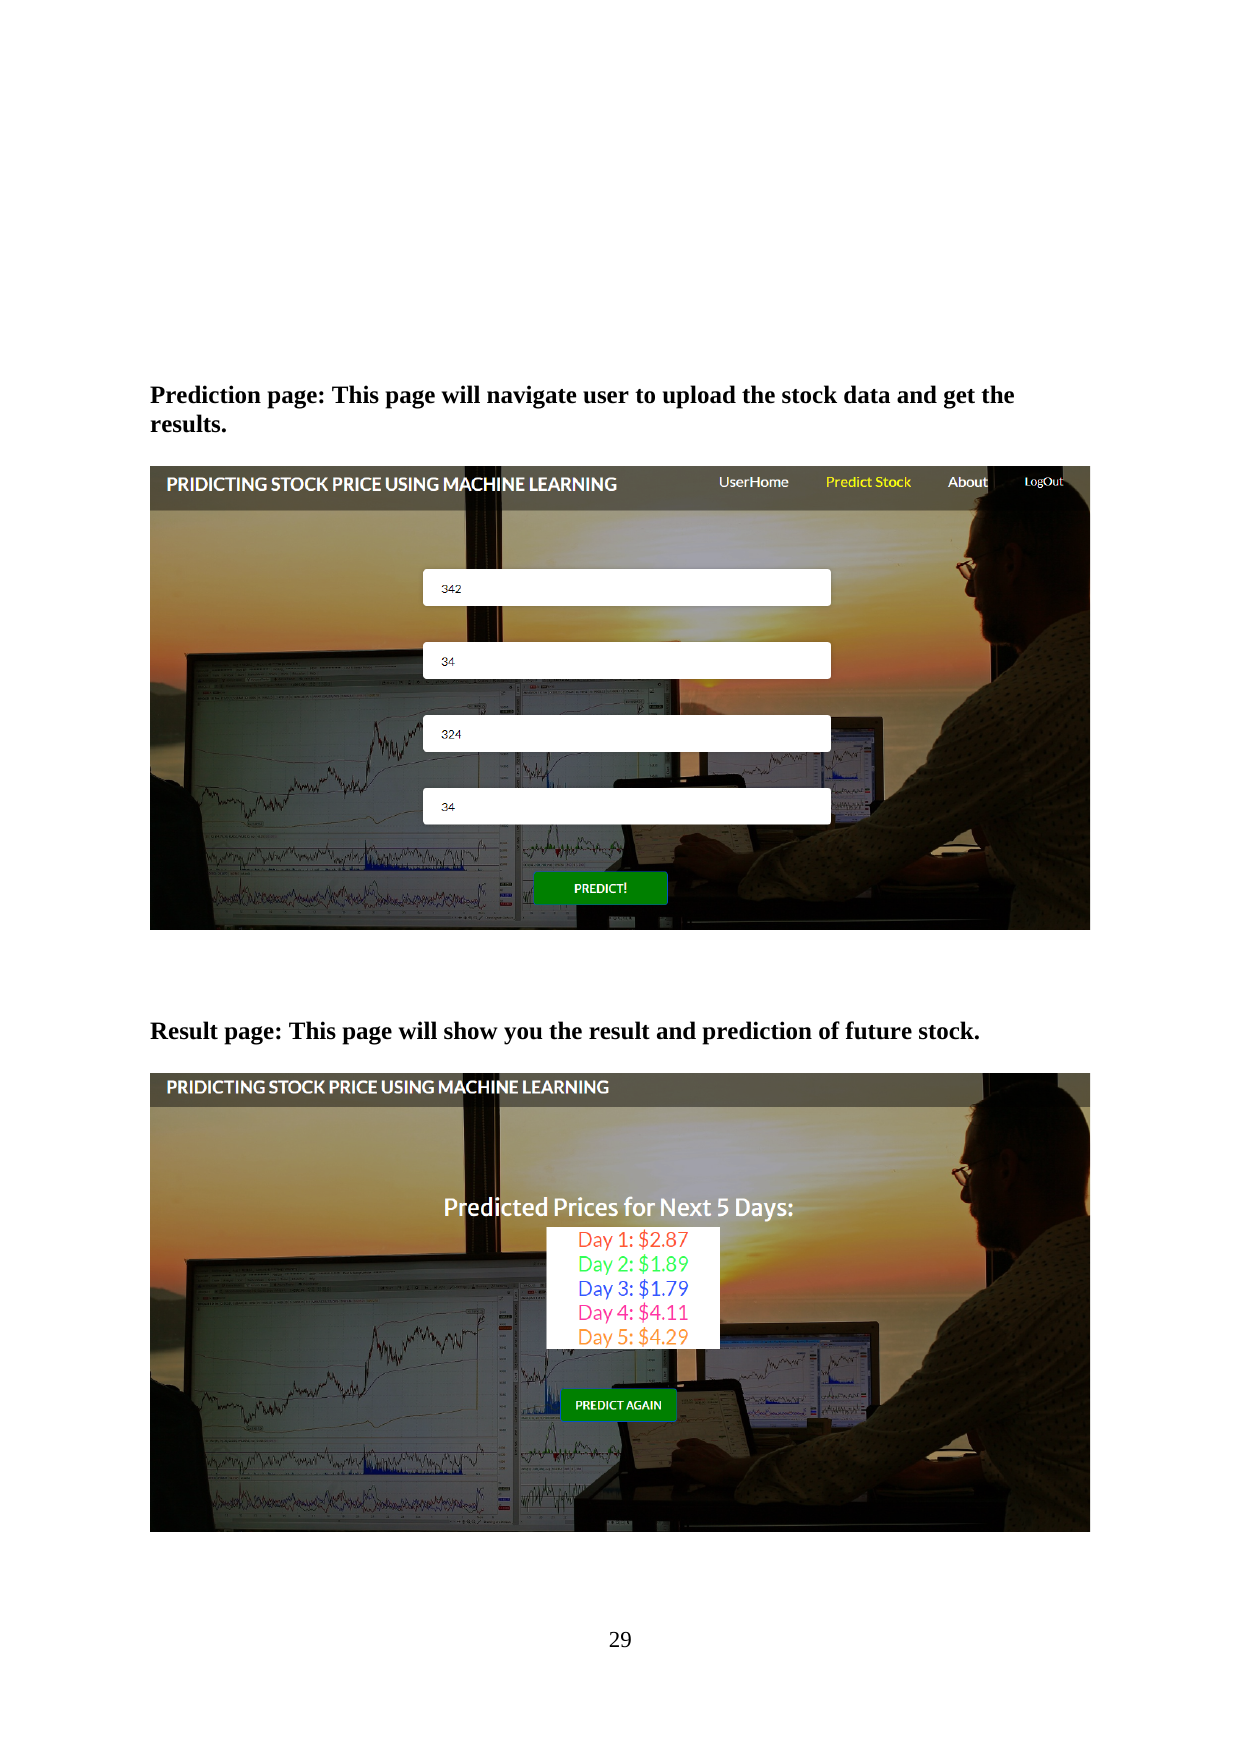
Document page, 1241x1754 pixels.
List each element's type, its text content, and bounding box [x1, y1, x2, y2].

picture [150, 1073, 1091, 1532]
text Result page: This page will show you the result and prediction of future stock. [150, 1016, 1090, 1045]
text Prediction page: This page will navigate user to upload the stock data and get the results. [150, 380, 1090, 437]
picture [150, 466, 1091, 930]
